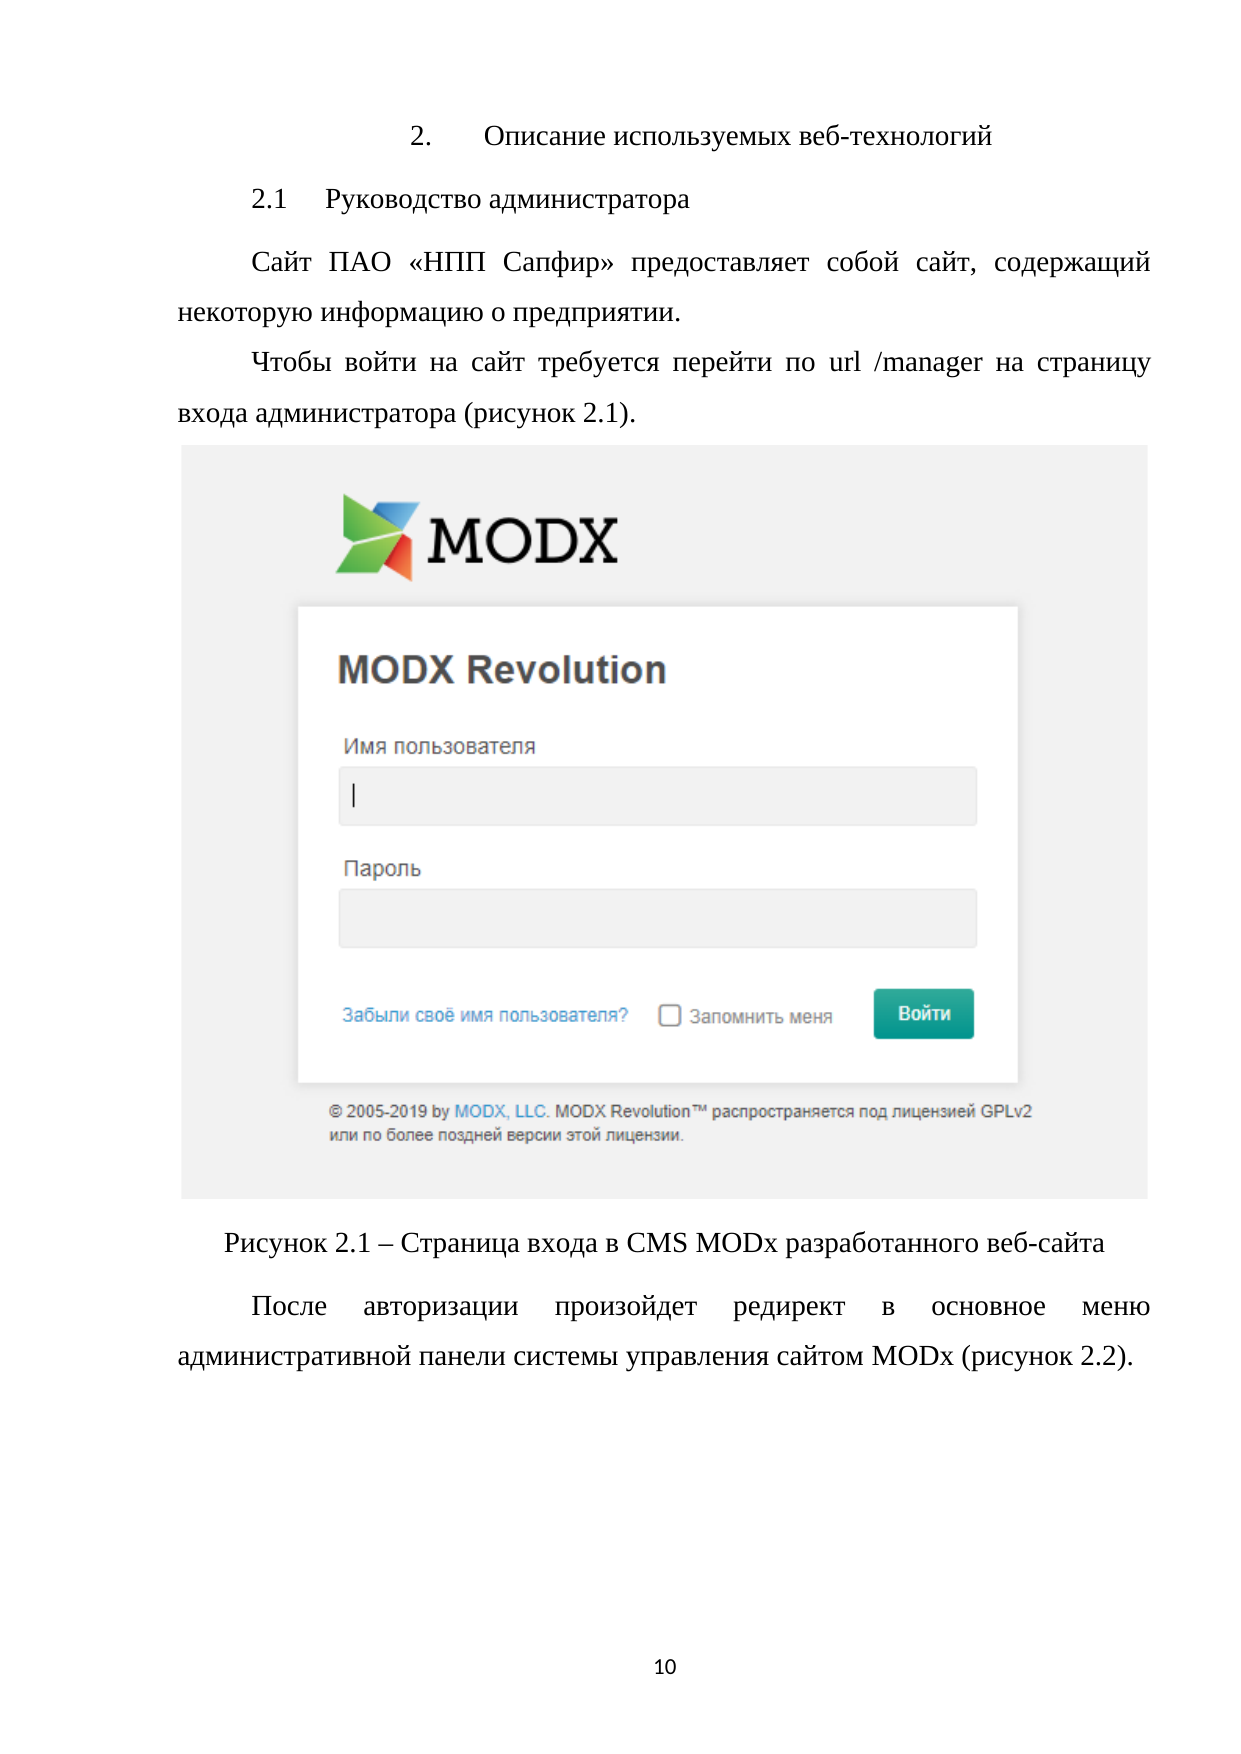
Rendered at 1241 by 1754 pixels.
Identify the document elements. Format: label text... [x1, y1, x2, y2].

picture [181, 445, 1148, 1199]
text После авторизации произойдет редирект в основное меню административной панели системы управления сайтом MODx (рисунок 2.2). [177, 1288, 1152, 1372]
subtitle Руководство администратора [177, 181, 1152, 214]
text Сайт ПАО «НПП Сапфир» предоставляет собой сайт, содержащий некоторую информацию о предприятии. [177, 244, 1152, 328]
text Рисунок 2.1 – Страница входа в CMS MODx разработанного веб-сайта [177, 1225, 1152, 1259]
text Чтобы войти на сайт требуется перейти по url /manager на страницу входа администратора (рисунок 2.1). [177, 344, 1152, 428]
subtitle Описание используемых веб-технологий [177, 118, 1152, 152]
